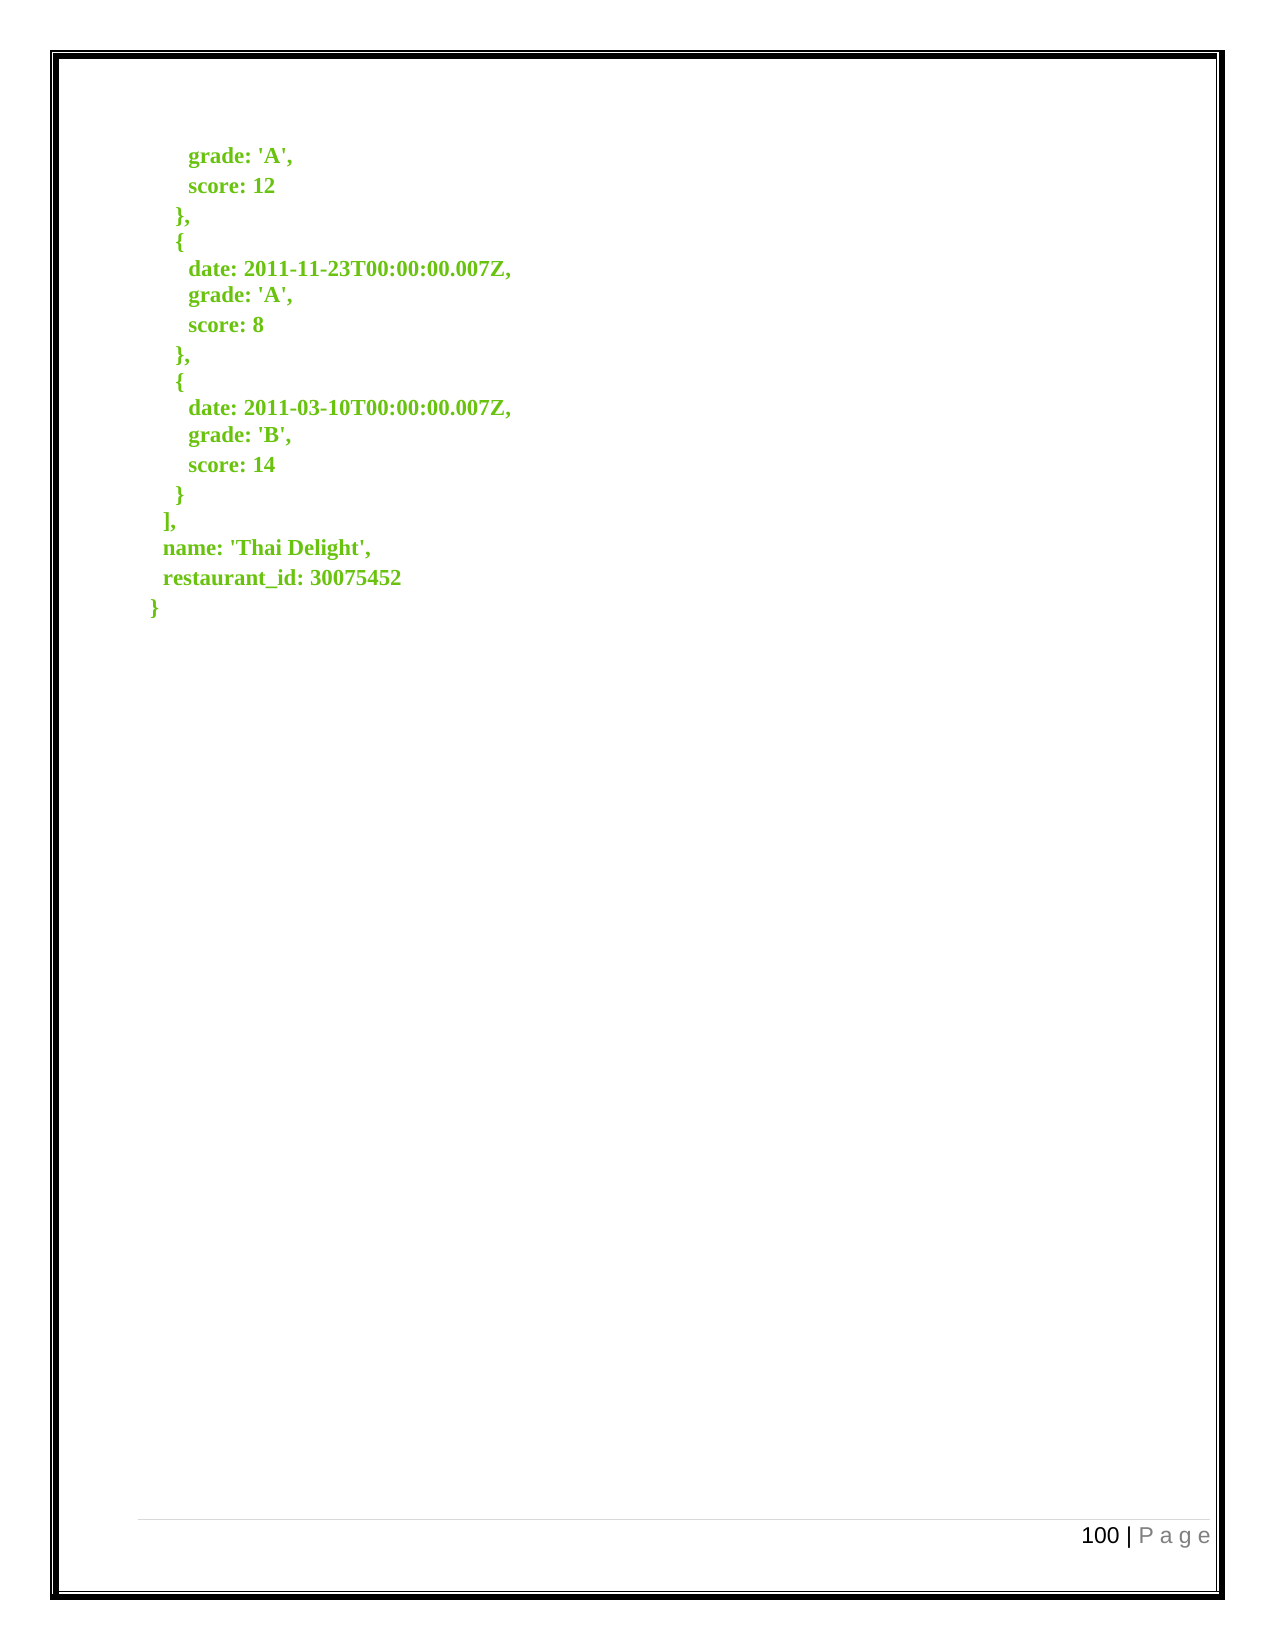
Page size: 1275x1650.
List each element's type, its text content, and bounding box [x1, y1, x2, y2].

text }, [175, 342, 1210, 368]
text { [175, 228, 1210, 255]
text }, [175, 202, 1210, 228]
text ], [163, 507, 1210, 534]
text } [150, 594, 1210, 621]
text grade: 'A', score: 8 [188, 281, 301, 338]
text { [175, 368, 1210, 394]
text grade: 'B', score: 14 [188, 421, 301, 477]
text name: 'Thai Delight', restaurant_id: 30075452 [163, 534, 424, 590]
text date: 2011-03-10T00:00:00.007Z, [188, 394, 1210, 421]
text } [175, 481, 1210, 507]
text date: 2011-11-23T00:00:00.007Z, [188, 255, 1210, 281]
text grade: 'A', score: 12 [188, 142, 301, 198]
